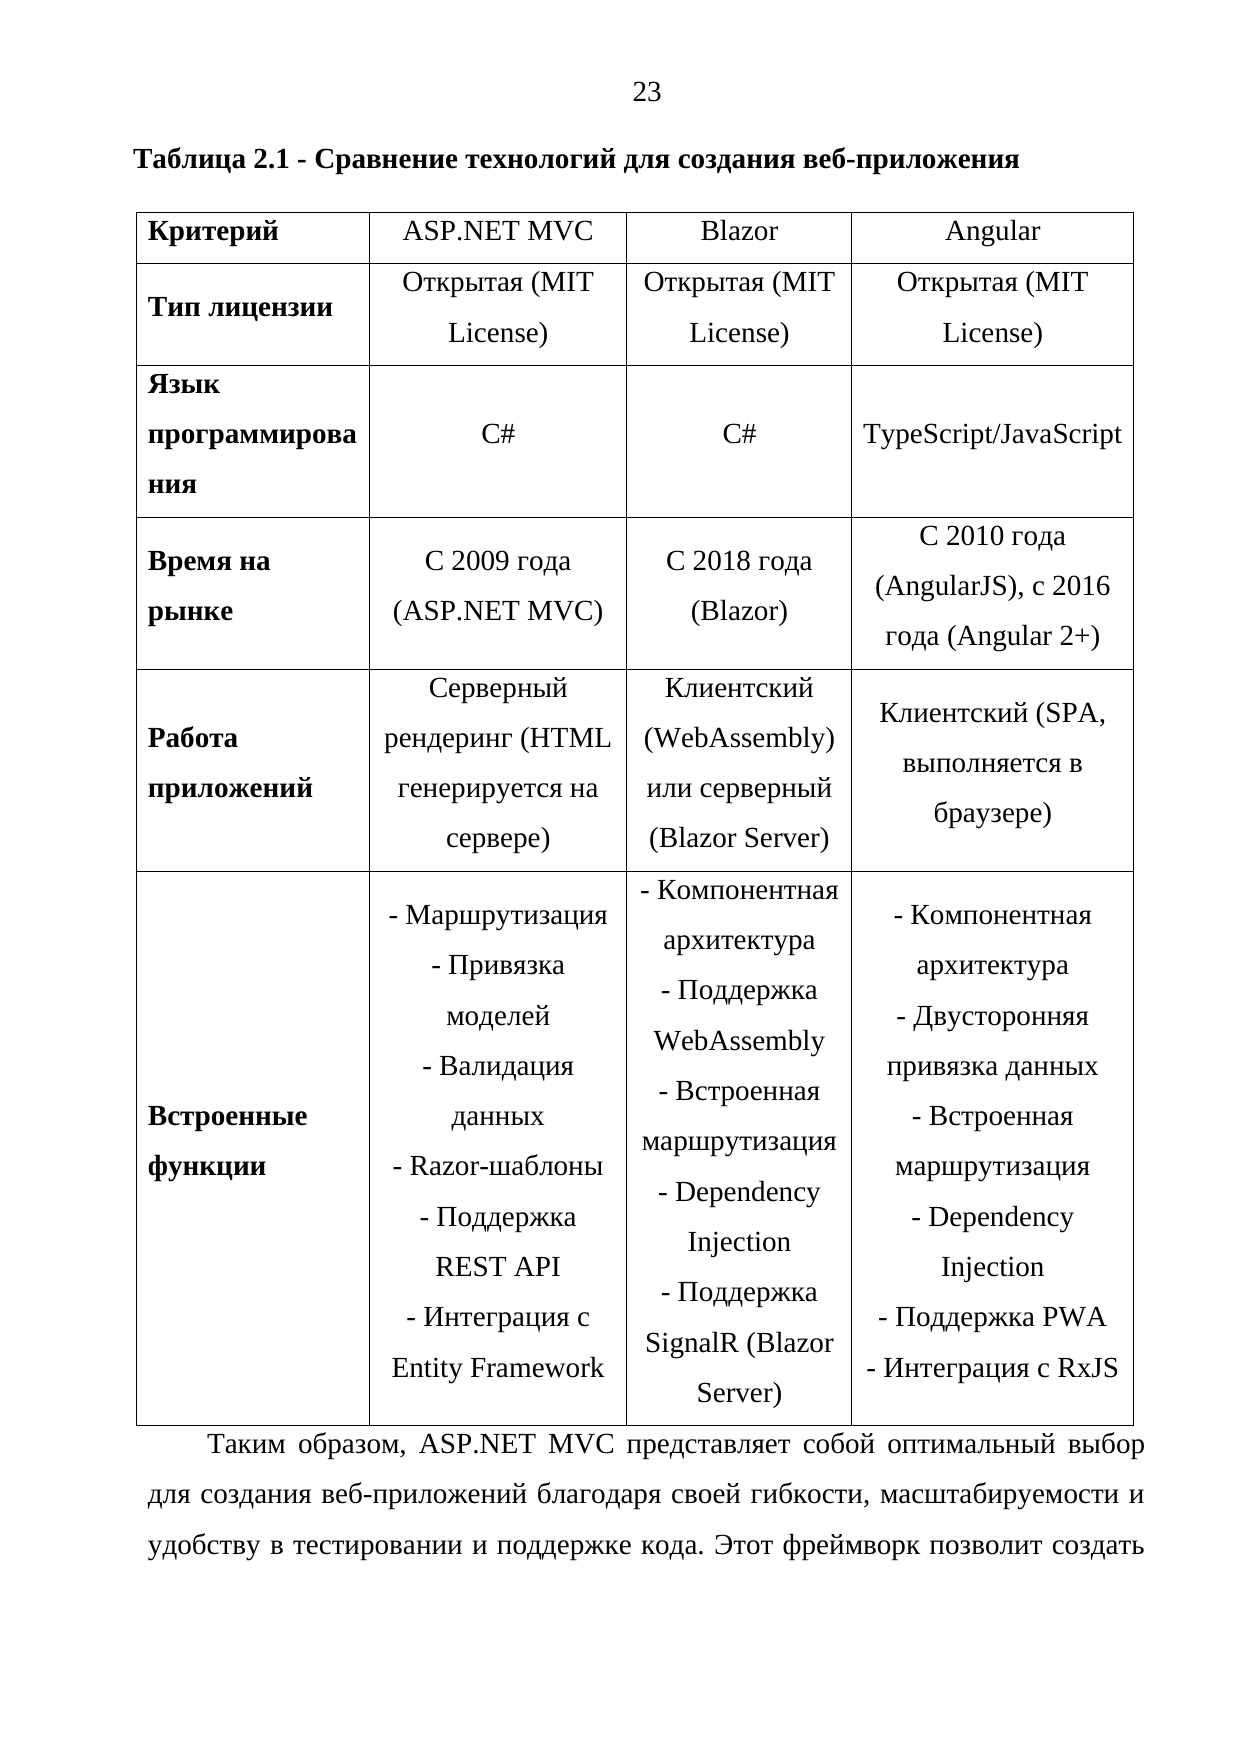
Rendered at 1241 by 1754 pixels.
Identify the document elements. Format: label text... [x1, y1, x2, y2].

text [148, 1426, 1146, 1560]
table_header Angular [852, 213, 1133, 263]
table_cell C# [370, 366, 626, 517]
table_cell С 2010 года (AngularJS), с 2016 года (Angular 2+) [852, 518, 1133, 669]
table_cell Клиентский (SPA, выполняется в браузере) [852, 670, 1133, 871]
text Таблица 2.1 - Сравнение технологий для создания веб-приложения [133, 141, 1146, 174]
table_cell С 2018 года (Blazor) [627, 518, 851, 669]
table_cell Открытая (MIT License) [370, 264, 626, 365]
table_cell TypeScript/JavaScript [852, 366, 1133, 517]
table_header Критерий [137, 213, 369, 263]
table_cell С 2009 года (ASP.NET MVC) [370, 518, 626, 669]
table_header Blazor [627, 213, 851, 263]
table_cell - Компонентная архитектура - Поддержка WebAssembly - Встроенная маршрутизация - Dependency Injection - Поддержка SignalR (Blazor Server) [627, 872, 851, 1425]
table_cell Открытая (MIT License) [852, 264, 1133, 365]
table_cell - Маршрутизация - Привязка моделей - Валидация данных - Razor-шаблоны - Поддержка REST API - Интеграция с Entity Framework [370, 872, 626, 1425]
table_cell Язык программирования [137, 366, 369, 517]
table_cell Работа приложений [137, 670, 369, 871]
table_header ASP.NET MVC [370, 213, 626, 263]
table_cell Серверный рендеринг (HTML генерируется на сервере) [370, 670, 626, 871]
table_cell - Компонентная архитектура - Двусторонняя привязка данных - Встроенная маршрутизация - Dependency Injection - Поддержка PWA - Интеграция с RxJS [852, 872, 1133, 1425]
table_cell Время на рынке [137, 518, 369, 669]
table_cell Клиентский (WebAssembly) или серверный (Blazor Server) [627, 670, 851, 871]
table_cell Открытая (MIT License) [627, 264, 851, 365]
table_cell Тип лицензии [137, 264, 369, 365]
table_cell C# [627, 366, 851, 517]
table_cell Встроенные функции [137, 872, 369, 1425]
